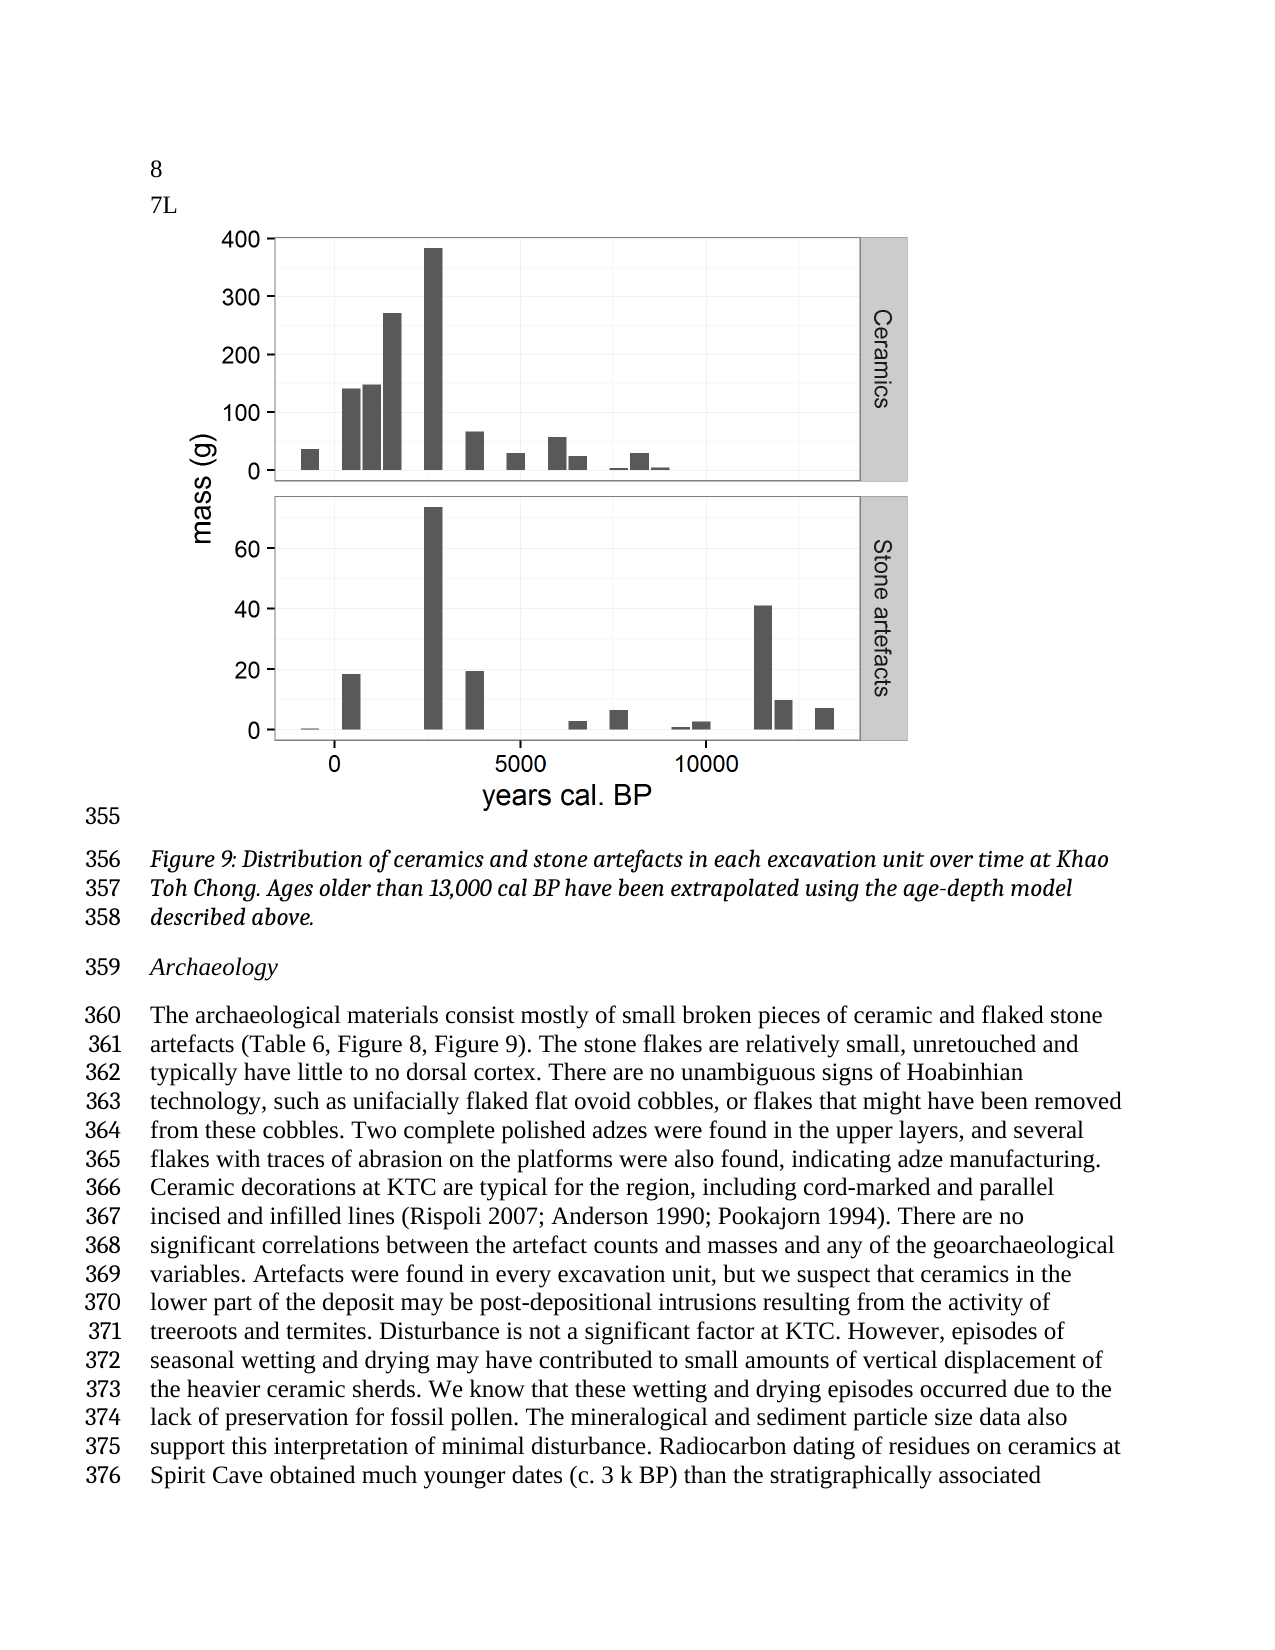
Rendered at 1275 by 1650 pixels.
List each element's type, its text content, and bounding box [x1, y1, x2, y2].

table_cell 8 [139, 150, 1275, 186]
text Figure 9: Distribution of ceramics and stone artefacts in each excavation unit over time at Khao Toh Chong. Ages older than 13,000 cal BP have been extrapolated using the age-depth model described above. [150, 845, 1125, 932]
picture [168, 222, 922, 825]
table_cell 7L [139, 186, 1275, 222]
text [150, 1000, 1125, 1489]
subtitle Archaeology [150, 952, 1125, 981]
